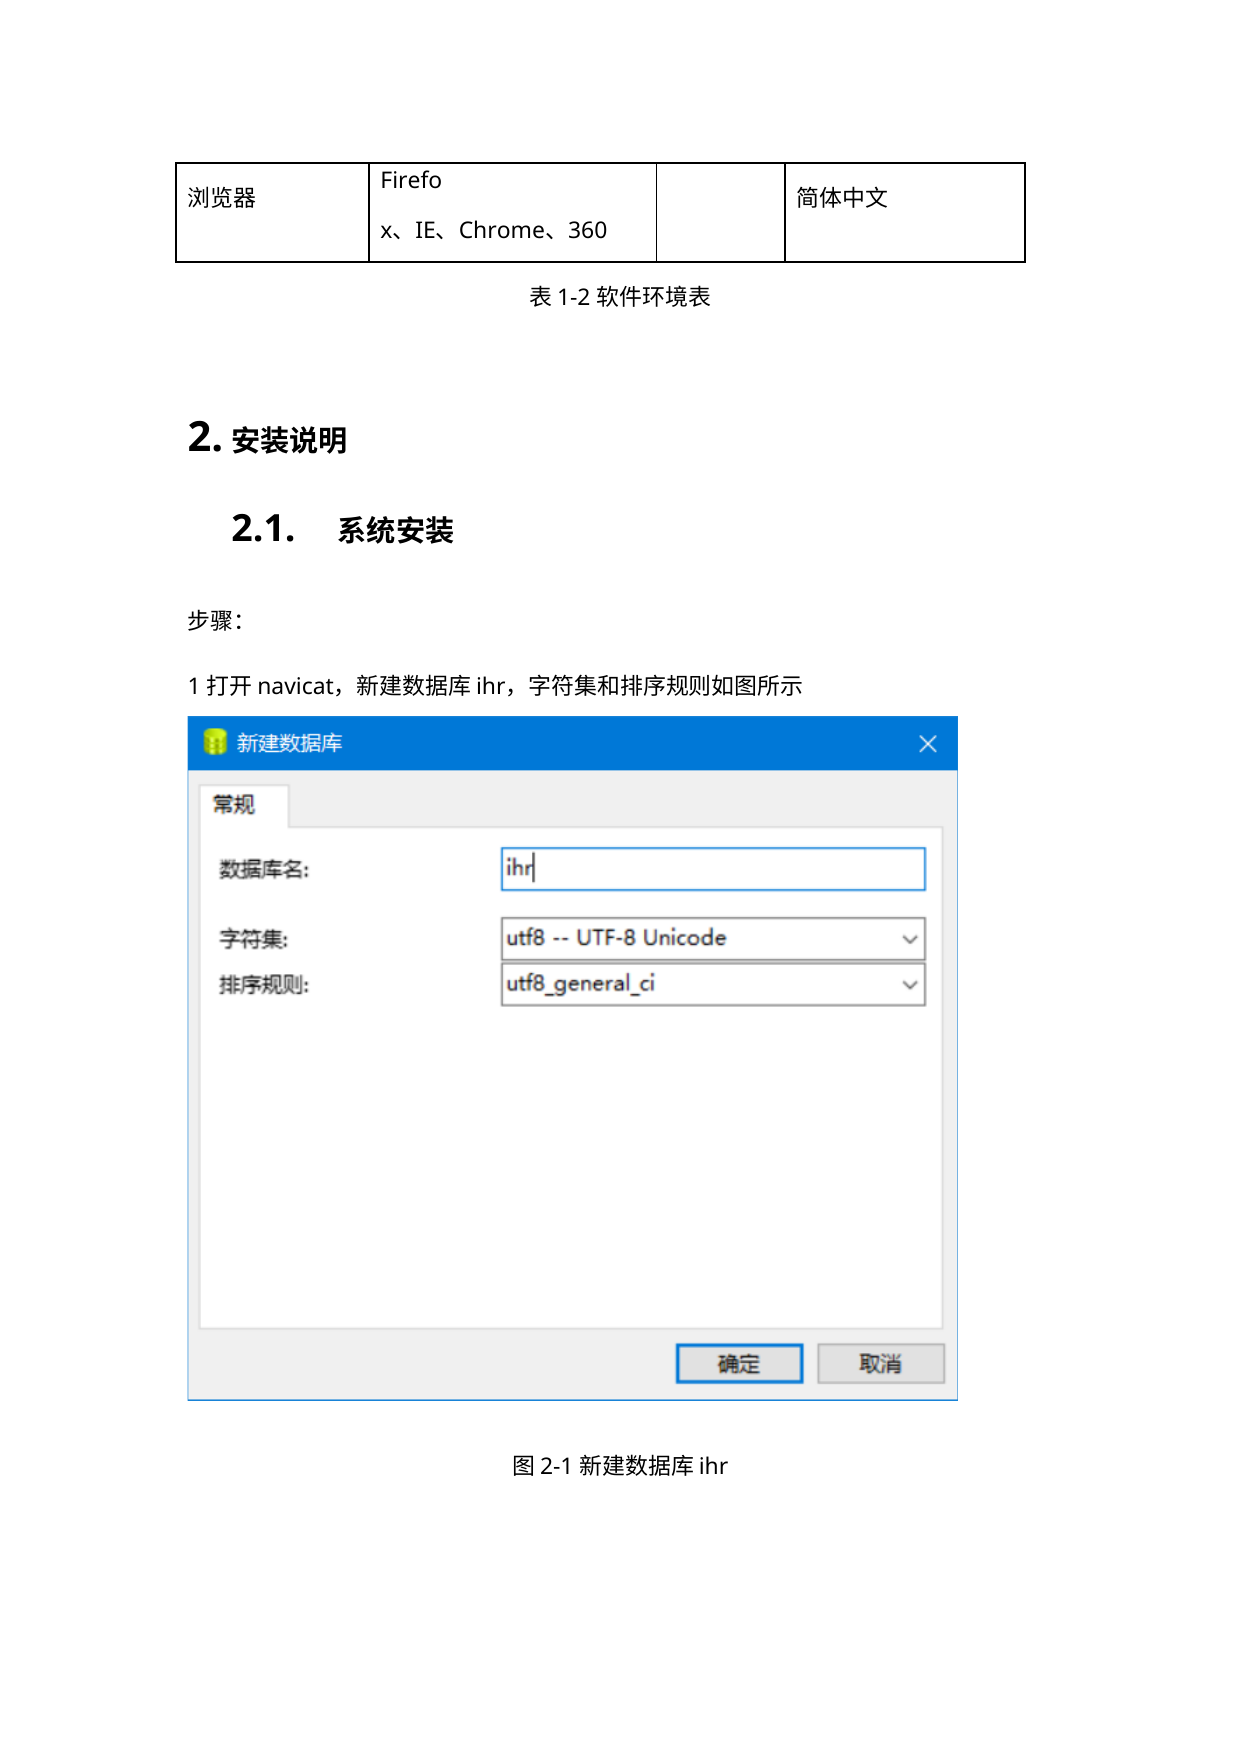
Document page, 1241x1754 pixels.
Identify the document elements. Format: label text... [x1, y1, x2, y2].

text 1 打开navicat，新建数据库ihr，字符集和排序规则如图所示 [187, 652, 1053, 717]
table_cell 简体中文 [786, 164, 1024, 261]
list 安装说明 [187, 403, 1053, 468]
table_cell 浏览器 [177, 164, 368, 261]
text 图2-1 新建数据库ihr [187, 1432, 1053, 1497]
table_cell Firefox、IE、Chrome、360 [370, 164, 656, 261]
text 表1-2 软件环境表 [187, 263, 1053, 328]
list 系统安装 [231, 495, 1053, 560]
text 步骤： [187, 587, 1053, 652]
picture [187, 716, 958, 1401]
table_cell [657, 164, 784, 261]
